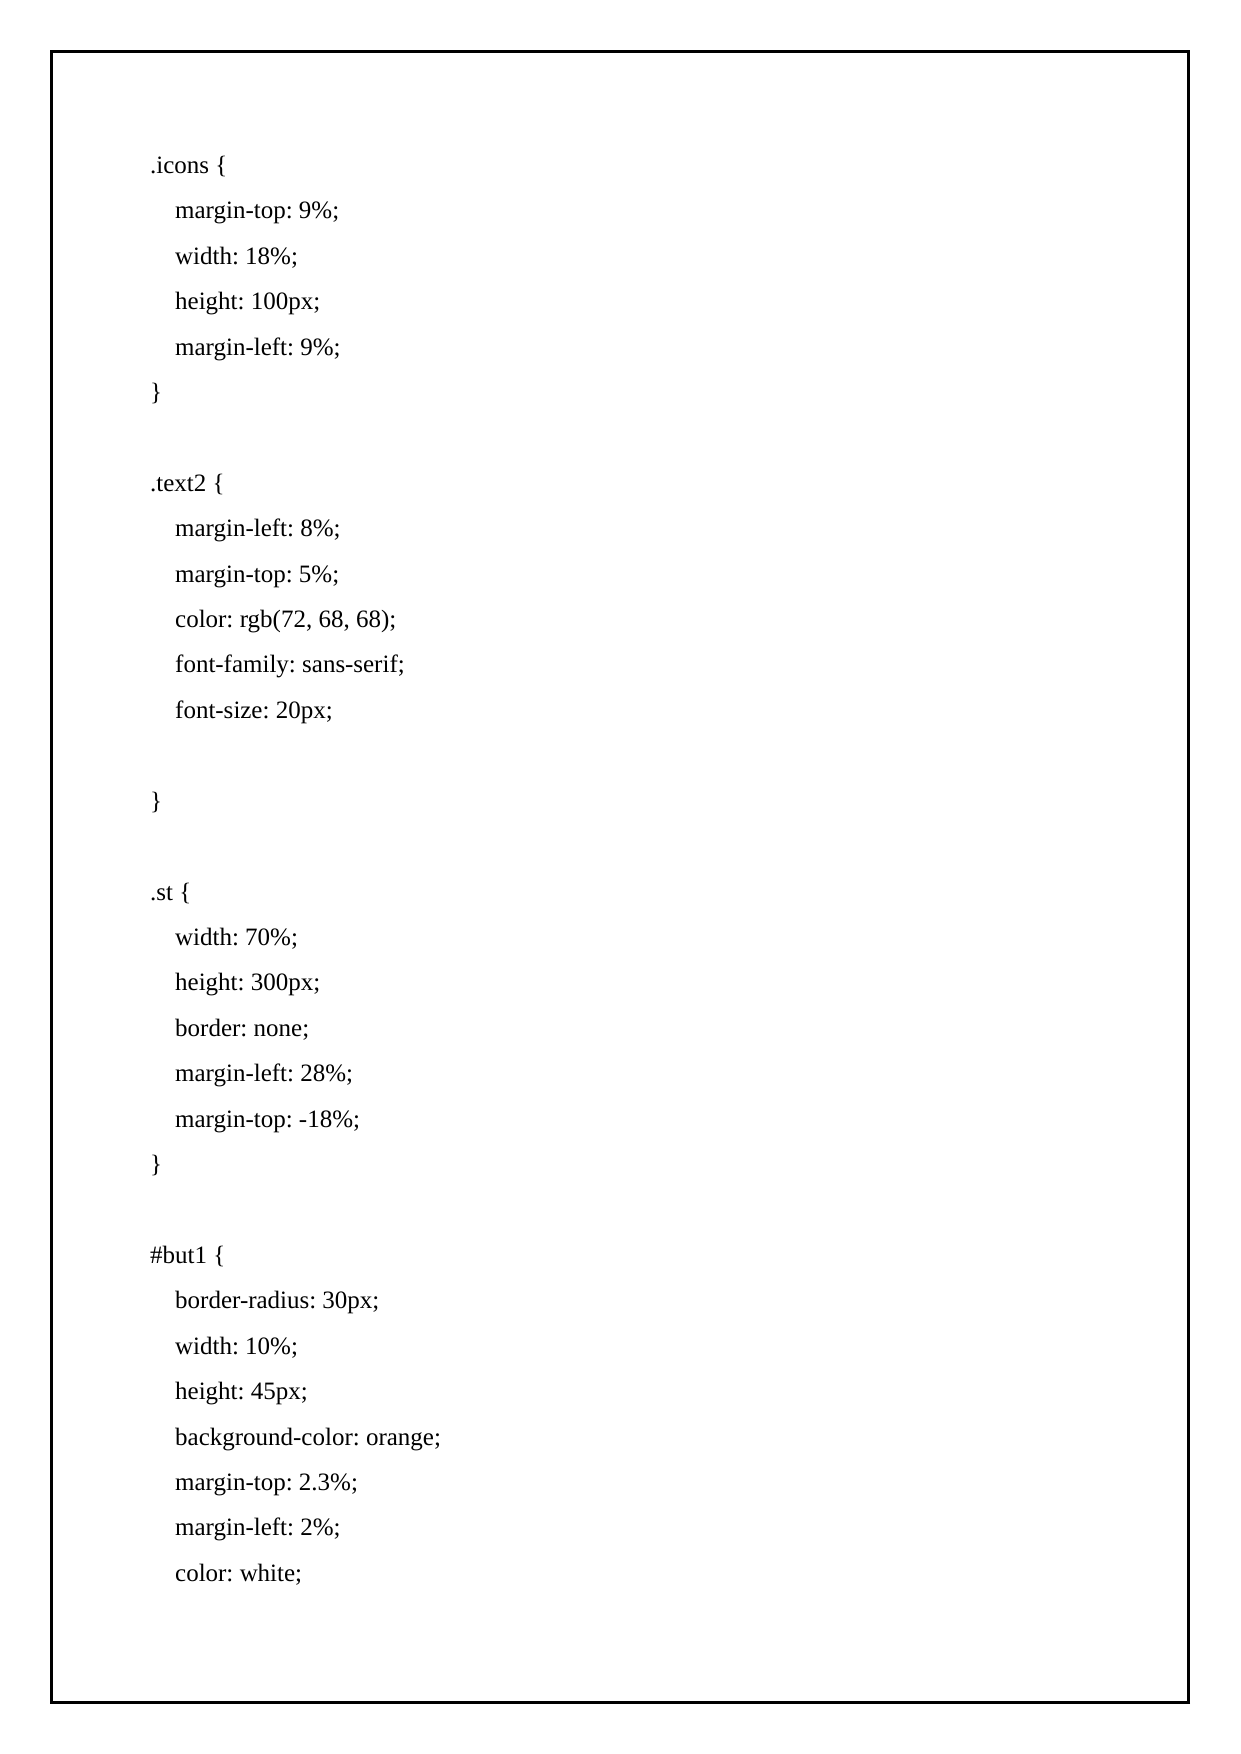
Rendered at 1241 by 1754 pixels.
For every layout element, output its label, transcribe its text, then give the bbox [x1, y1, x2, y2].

text } [150, 786, 1090, 814]
text } [150, 1149, 1090, 1178]
text background-color: orange; [150, 1422, 1090, 1450]
text height: 300px; [150, 967, 1090, 996]
text font-size: 20px; [150, 695, 1090, 724]
text height: 45px; [150, 1376, 1090, 1405]
text border: none; [150, 1013, 1090, 1042]
text margin-left: 8%; [150, 513, 1090, 542]
text margin-top: 9%; [150, 195, 1090, 224]
text height: 100px; [150, 286, 1090, 315]
text border-radius: 30px; [150, 1285, 1090, 1314]
text .st { [150, 877, 1090, 905]
text margin-left: 2%; [150, 1512, 1090, 1541]
text #but1 { [150, 1240, 1090, 1269]
text color: white; [150, 1558, 1090, 1587]
text margin-left: 28%; [150, 1058, 1090, 1087]
text width: 70%; [150, 922, 1090, 951]
text .text2 { [150, 468, 1090, 497]
text margin-top: 2.3%; [150, 1467, 1090, 1496]
text .icons { [150, 150, 1090, 179]
text margin-top: -18%; [150, 1104, 1090, 1132]
text } [150, 377, 1090, 406]
text width: 10%; [150, 1331, 1090, 1359]
text font-family: sans-serif; [150, 649, 1090, 678]
text color: rgb(72, 68, 68); [150, 604, 1090, 633]
text margin-left: 9%; [150, 332, 1090, 360]
text margin-top: 5%; [150, 559, 1090, 587]
text width: 18%; [150, 241, 1090, 269]
